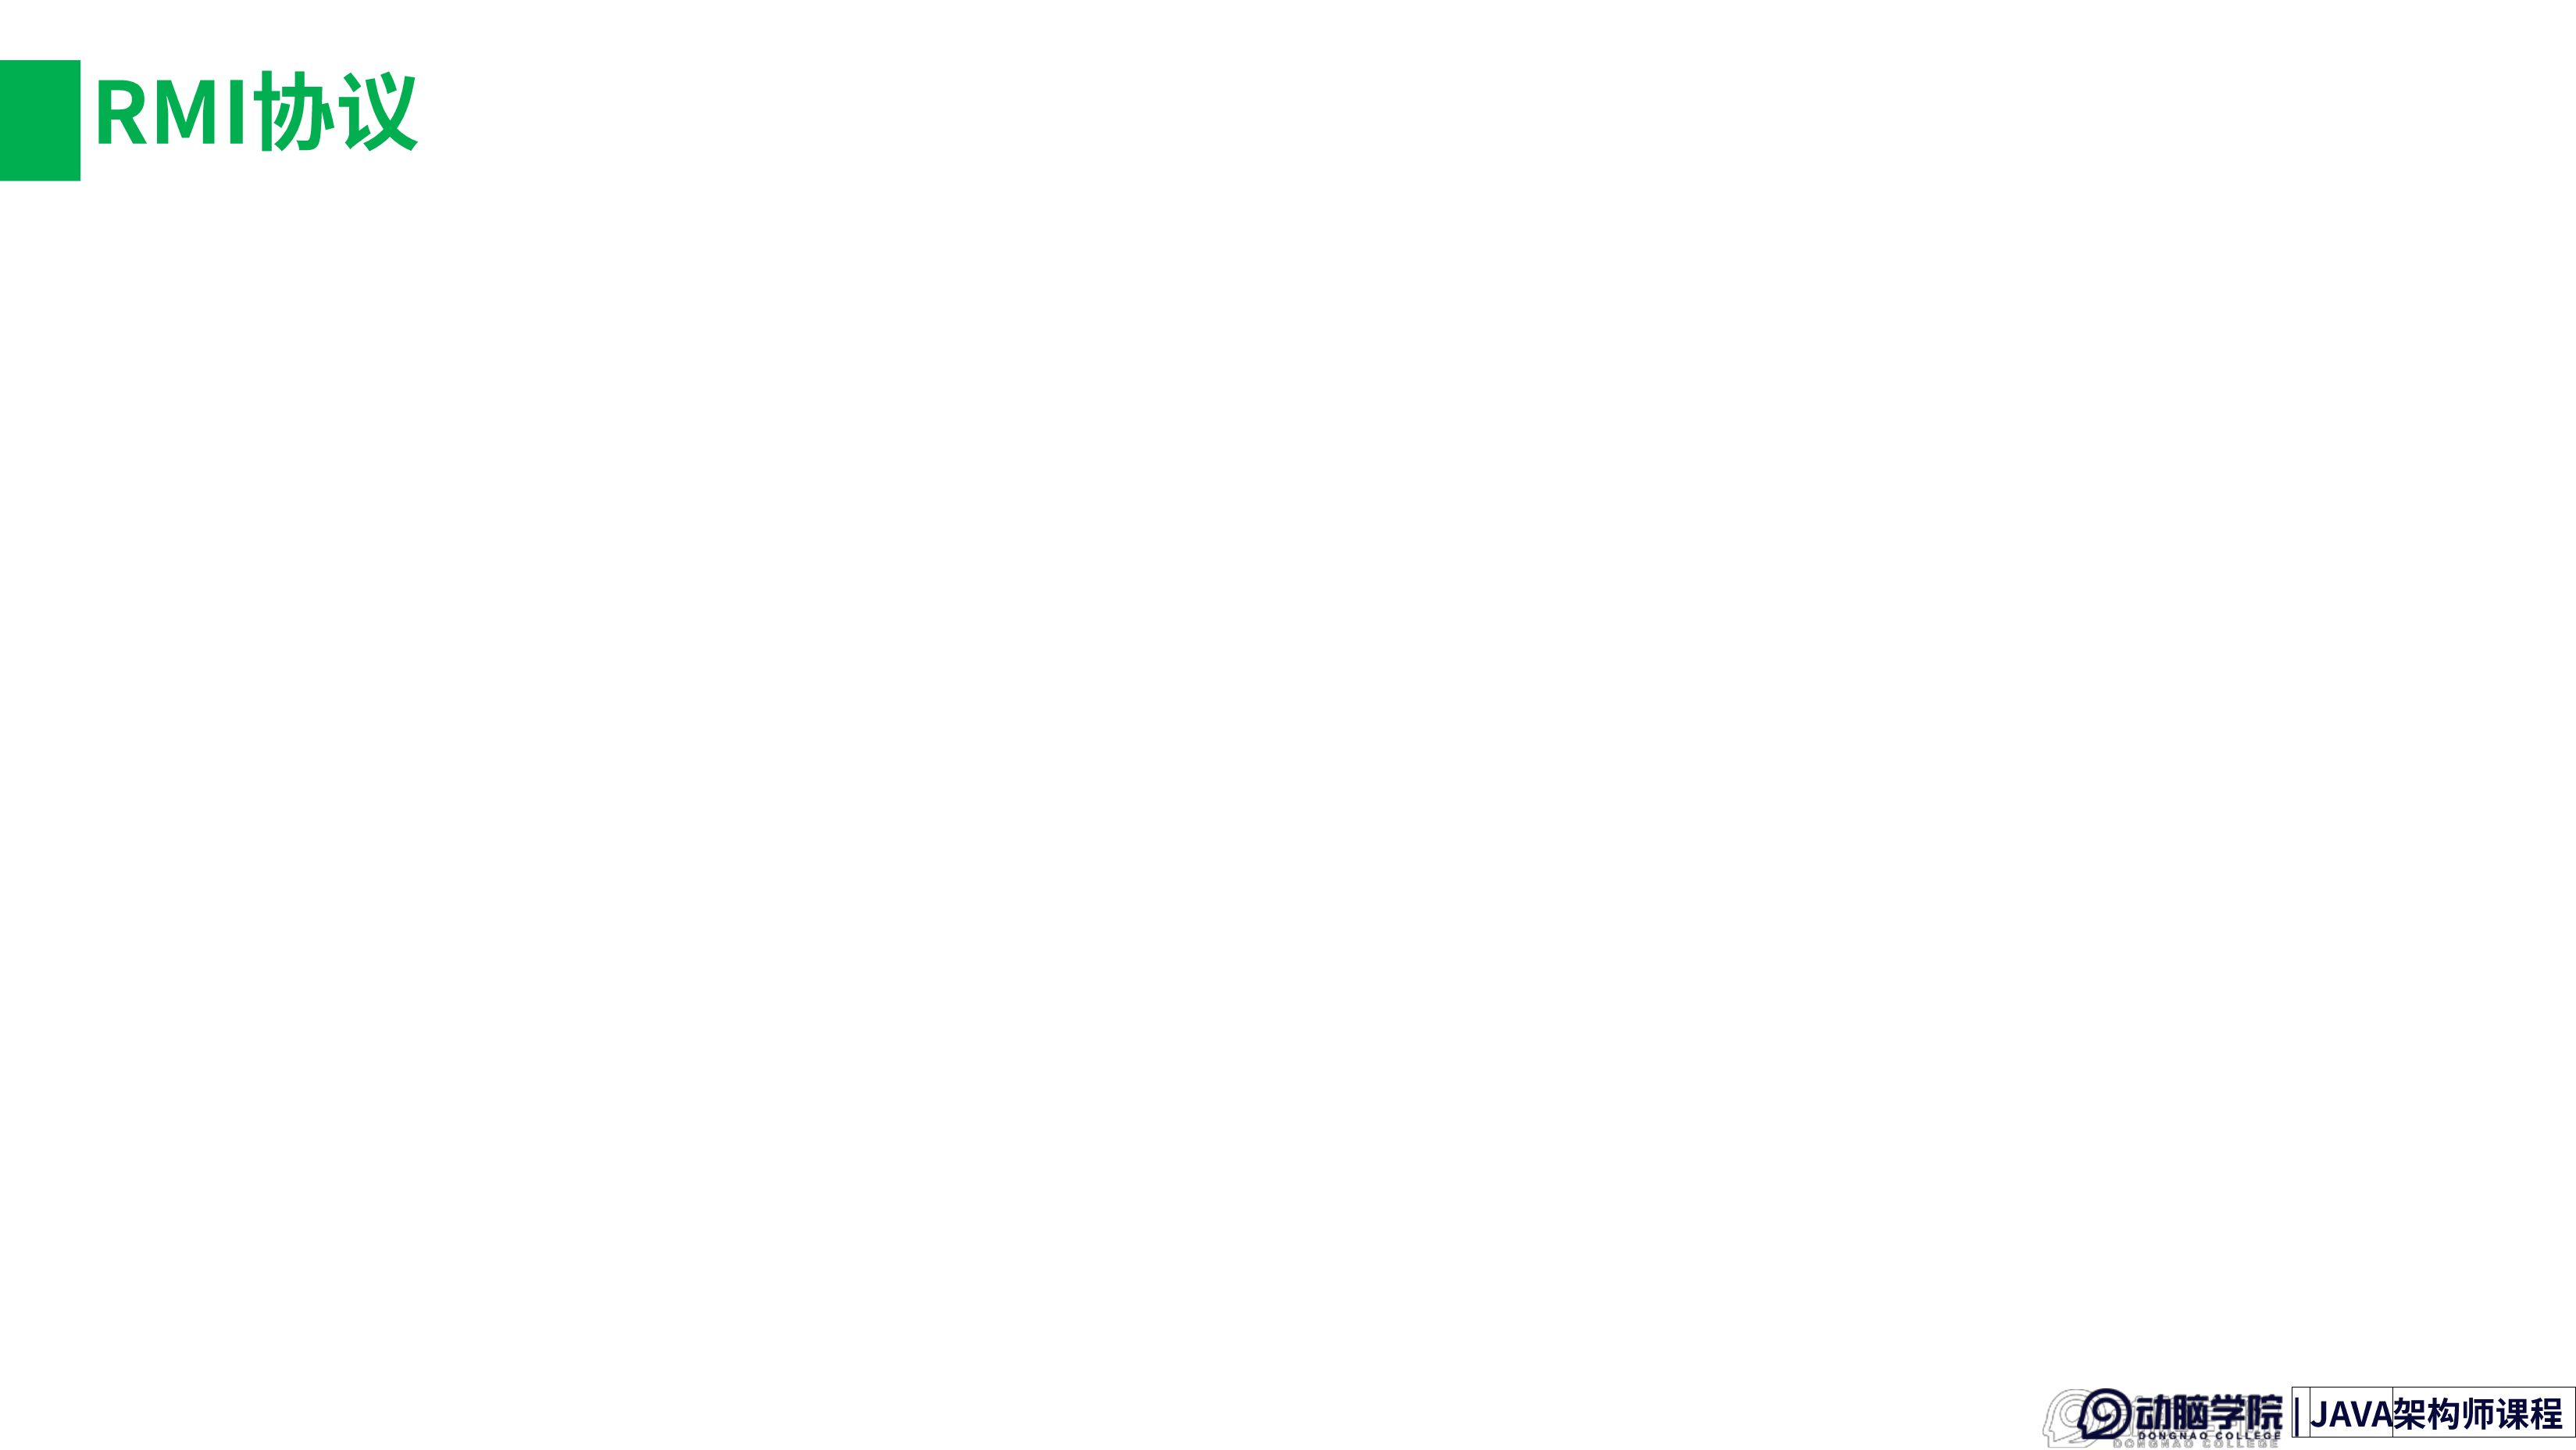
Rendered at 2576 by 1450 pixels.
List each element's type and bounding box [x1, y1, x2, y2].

picture [2043, 1388, 2284, 1449]
picture [2292, 1388, 2310, 1437]
picture [91, 44, 506, 171]
picture [2393, 1388, 2575, 1437]
picture [2310, 1388, 2392, 1437]
